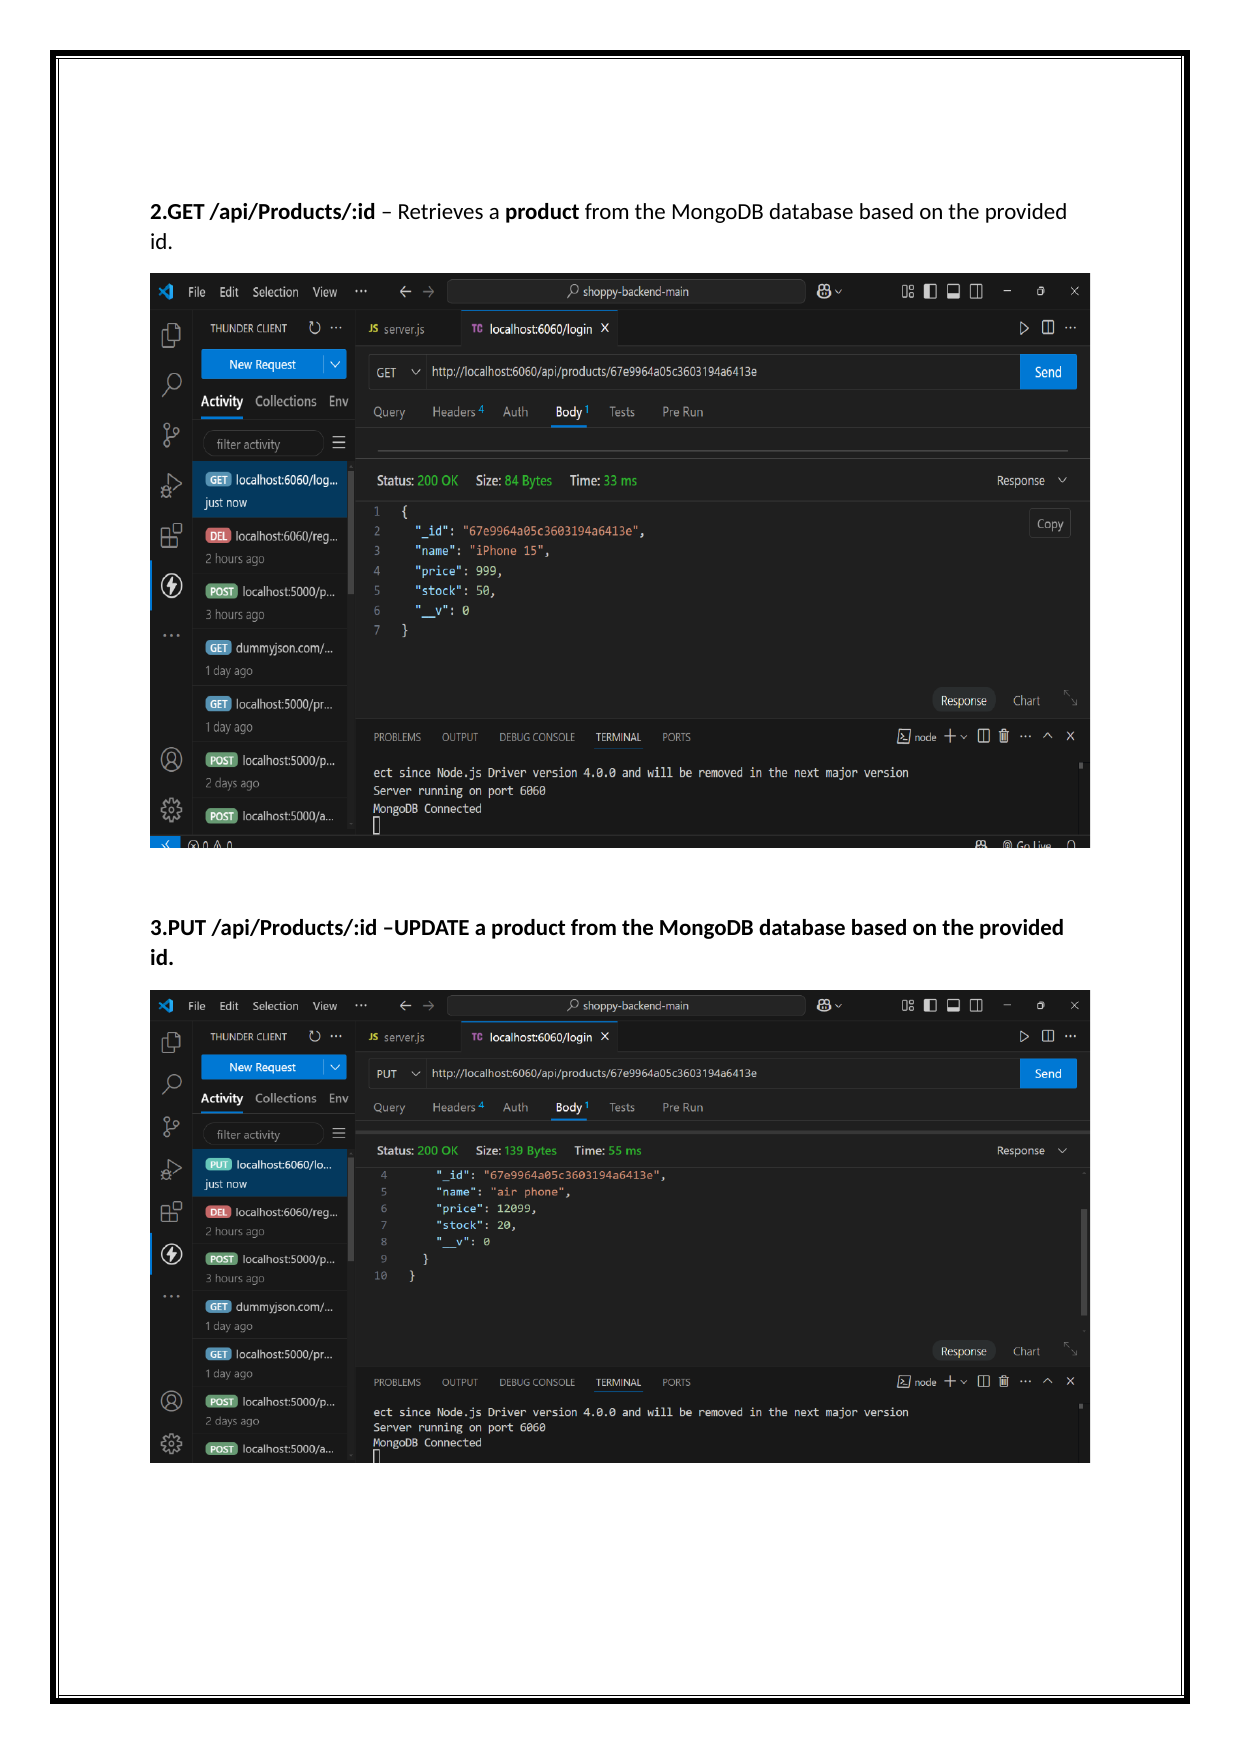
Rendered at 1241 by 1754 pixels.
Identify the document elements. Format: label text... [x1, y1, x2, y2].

text 2.GET /api/Products/:id – Retrieves a product from the MongoDB database based on the provided id. [150, 197, 1090, 255]
picture [150, 273, 1091, 848]
text 3.PUT /api/Products/:id –UPDATE a product from the MongoDB database based on the provided id. [150, 913, 1090, 971]
picture [150, 990, 1091, 1463]
